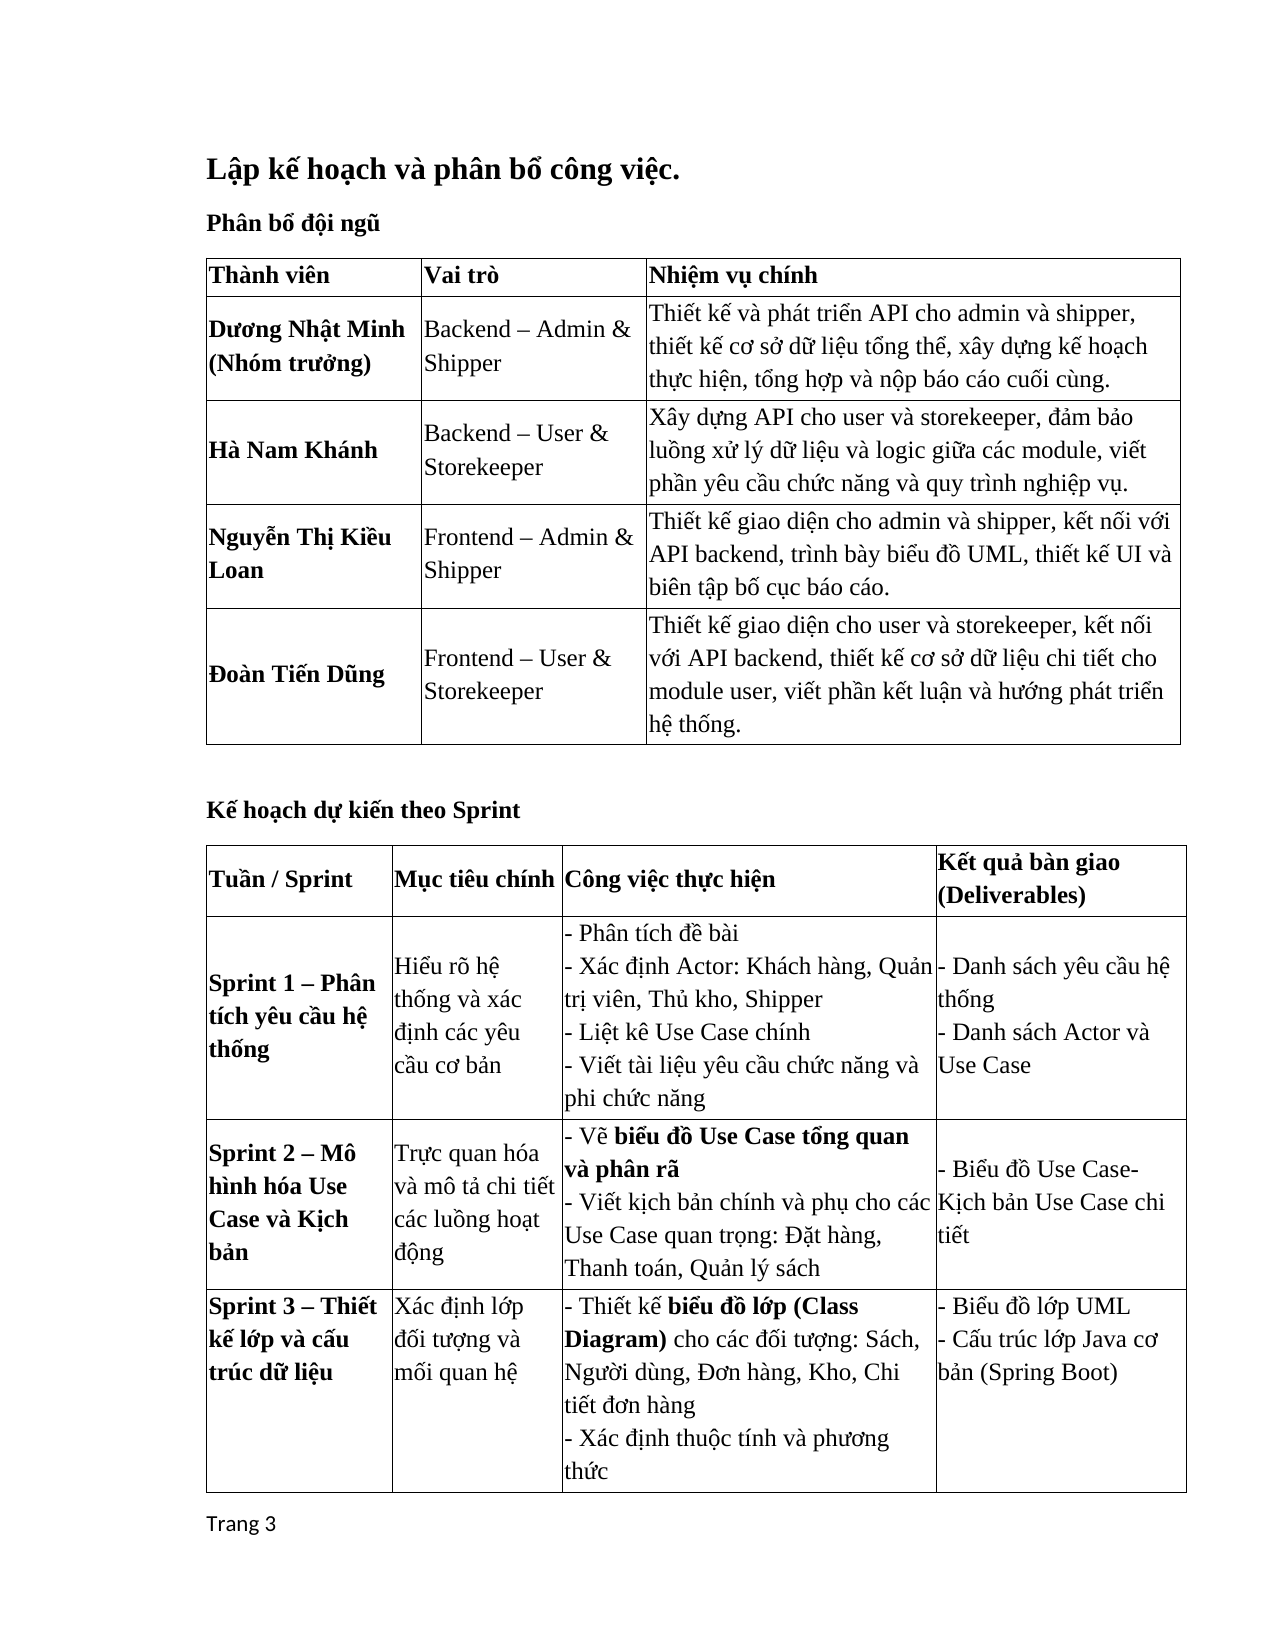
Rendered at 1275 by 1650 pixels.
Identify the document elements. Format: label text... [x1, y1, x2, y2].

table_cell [563, 1290, 936, 1492]
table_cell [207, 1290, 392, 1492]
table_header Vai trò [422, 259, 646, 296]
text Phân bổ đội ngũ [206, 208, 1187, 237]
table_cell Nguyễn Thị Kiều Loan [207, 505, 421, 607]
table_header Thành viên [207, 259, 421, 296]
table_cell Xác định lớp đối tượng và mối quan hệ [393, 1290, 562, 1492]
table_cell Dương Nhật Minh (Nhóm trưởng) [207, 297, 421, 399]
table_cell Thiết kế giao diện cho user và storekeeper, kết nối với API backend, thiết kế cơ sở dữ liệu chi tiết cho module user, viết phần kết luận và hướng phát triển hệ thống. [647, 609, 1180, 744]
table_header Nhiệm vụ chính [647, 259, 1180, 296]
table_cell - Biểu đồ Use Case- Kịch bản Use Case chi tiết [937, 1120, 1186, 1289]
table_cell Trực quan hóa và mô tả chi tiết các luồng hoạt động [393, 1120, 562, 1289]
table_cell Thiết kế và phát triển API cho admin và shipper, thiết kế cơ sở dữ liệu tổng thể, xây dựng kế hoạch thực hiện, tổng hợp và nộp báo cáo cuối cùng. [647, 297, 1180, 399]
table_header Công việc thực hiện [563, 846, 936, 916]
table_cell Sprint 1 – Phân tích yêu cầu hệ thống [207, 917, 392, 1119]
table_header Tuần / Sprint [207, 846, 392, 916]
table_cell Thiết kế giao diện cho admin và shipper, kết nối với API backend, trình bày biểu đồ UML, thiết kế UI và biên tập bố cục báo cáo. [647, 505, 1180, 607]
table_cell Xây dựng API cho user và storekeeper, đảm bảo luồng xử lý dữ liệu và logic giữa các module, viết phần yêu cầu chức năng và quy trình nghiệp vụ. [647, 401, 1180, 503]
text Kế hoạch dự kiến theo Sprint [206, 795, 1187, 824]
table_cell Hiểu rõ hệ thống và xác định các yêu cầu cơ bản [393, 917, 562, 1119]
table_cell Frontend – Admin & Shipper [422, 505, 646, 607]
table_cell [937, 1290, 1186, 1492]
text Lập kế hoạch và phân bổ công việc. [206, 150, 1187, 186]
table_header Kết quả bàn giao (Deliverables) [937, 846, 1186, 916]
table_cell Sprint 2 – Mô hình hóa Use Case và Kịch bản [207, 1120, 392, 1289]
table_cell Backend – Admin & Shipper [422, 297, 646, 399]
table_cell - Phân tích đề bài - Xác định Actor: Khách hàng, Quản trị viên, Thủ kho, Shipper - Liệt kê Use Case chính - Viết tài liệu yêu cầu chức năng và phi chức năng [563, 917, 936, 1119]
table_cell - Vẽ biểu đồ Use Case tổng quan và phân rã - Viết kịch bản chính và phụ cho các Use Case quan trọng: Đặt hàng, Thanh toán, Quản lý sách [563, 1120, 936, 1289]
table_cell Backend – User & Storekeeper [422, 401, 646, 503]
table_cell Frontend – User & Storekeeper [422, 609, 646, 744]
table_cell - Danh sách yêu cầu hệ thống - Danh sách Actor và Use Case [937, 917, 1186, 1119]
table_cell Đoàn Tiến Dũng [207, 609, 421, 744]
table_header Mục tiêu chính [393, 846, 562, 916]
table_cell Hà Nam Khánh [207, 401, 421, 503]
